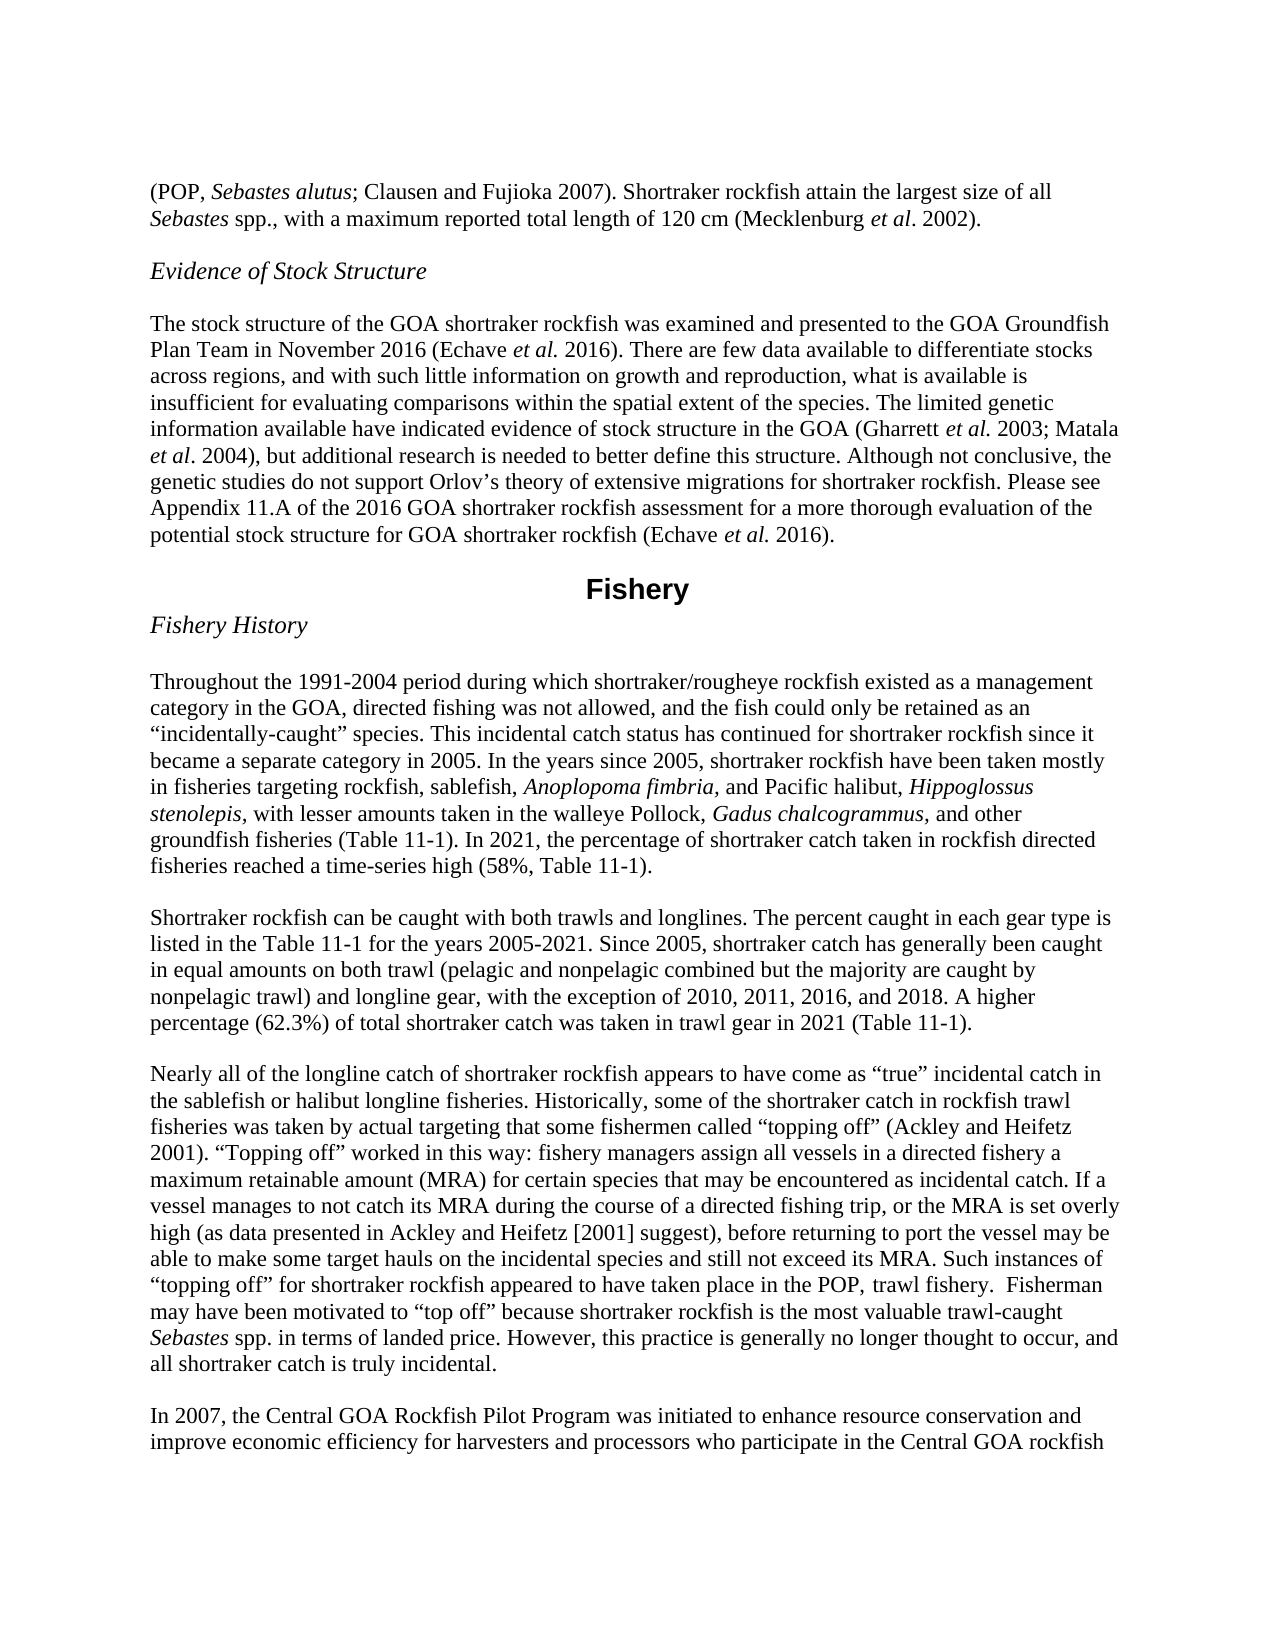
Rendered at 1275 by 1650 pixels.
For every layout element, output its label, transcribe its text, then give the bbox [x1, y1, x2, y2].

subtitle Fishery History [150, 610, 1125, 638]
text The stock structure of the GOA shortraker rockfish was examined and presented to the GOA Groundfish Plan Team in November 2016 (Echave et al. 2016). There are few data available to differentiate stocks across regions, and with such little information on growth and reproduction, what is available is insufficient for evaluating comparisons within the spatial extent of the species. The limited genetic information available have indicated evidence of stock structure in the GOA (Gharrett et al. 2003; Matala et al. 2004), but additional research is needed to better define this structure. Although not conclusive, the genetic studies do not support Orlov’s theory of extensive migrations for shortraker rockfish. Please see Appendix 11.A of the 2016 GOA shortraker rockfish assessment for a more thorough evaluation of the potential stock structure for GOA shortraker rockfish (Echave et al. 2016). [150, 310, 1125, 547]
text Nearly all of the longline catch of shortraker rockfish appears to have come as “true” incidental catch in the sablefish or halibut longline fisheries. Historically, some of the shortraker catch in rockfish trawl fisheries was taken by actual targeting that some fishermen called “topping off” (Ackley and Heifetz 2001). “Topping off” worked in this way: fishery managers assign all vessels in a directed fishery a maximum retainable amount (MRA) for certain species that may be encountered as incidental catch. If a vessel manages to not catch its MRA during the course of a directed fishing trip, or the MRA is set overly high (as data presented in Ackley and Heifetz [2001] suggest), before returning to port the vessel may be able to make some target hauls on the incidental species and still not exceed its MRA. Such instances of “topping off” for shortraker rockfish appeared to have taken place in the POP, trawl fishery. Fisherman may have been motivated to “top off” because shortraker rockfish is the most valuable trawl-caught Sebastes spp. in terms of landed price. However, this practice is generally no longer thought to occur, and all shortraker catch is truly incidental. [150, 1060, 1125, 1377]
subtitle Fishery [150, 572, 1125, 606]
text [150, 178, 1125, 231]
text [150, 1402, 1125, 1454]
subtitle Evidence of Stock Structure [150, 256, 1125, 285]
text Throughout the 1991-2004 period during which shortraker/rougheye rockfish existed as a management category in the GOA, directed fishing was not allowed, and the fish could only be retained as an “incidentally-caught” species. This incidental catch status has continued for shortraker rockfish since it became a separate category in 2005. In the years since 2005, shortraker rockfish have been taken mostly in fisheries targeting rockfish, sablefish, Anoplopoma fimbria, and Pacific halibut, Hippoglossus stenolepis, with lesser amounts taken in the walleye Pollock, Gadus chalcogrammus, and other groundfish fisheries (Table 11-1). In 2021, the percentage of shortraker catch taken in rockfish directed fisheries reached a time-series high (58%, Table 11-1). [150, 668, 1125, 879]
text Shortraker rockfish can be caught with both trawls and longlines. The percent caught in each gear type is listed in the Table 11-1 for the years 2005-2021. Since 2005, shortraker catch has generally been caught in equal amounts on both trawl (pelagic and nonpelagic combined but the majority are caught by nonpelagic trawl) and longline gear, with the exception of 2010, 2011, 2016, and 2018. A higher percentage (62.3%) of total shortraker catch was taken in trawl gear in 2021 (Table 11-1). [150, 904, 1125, 1035]
